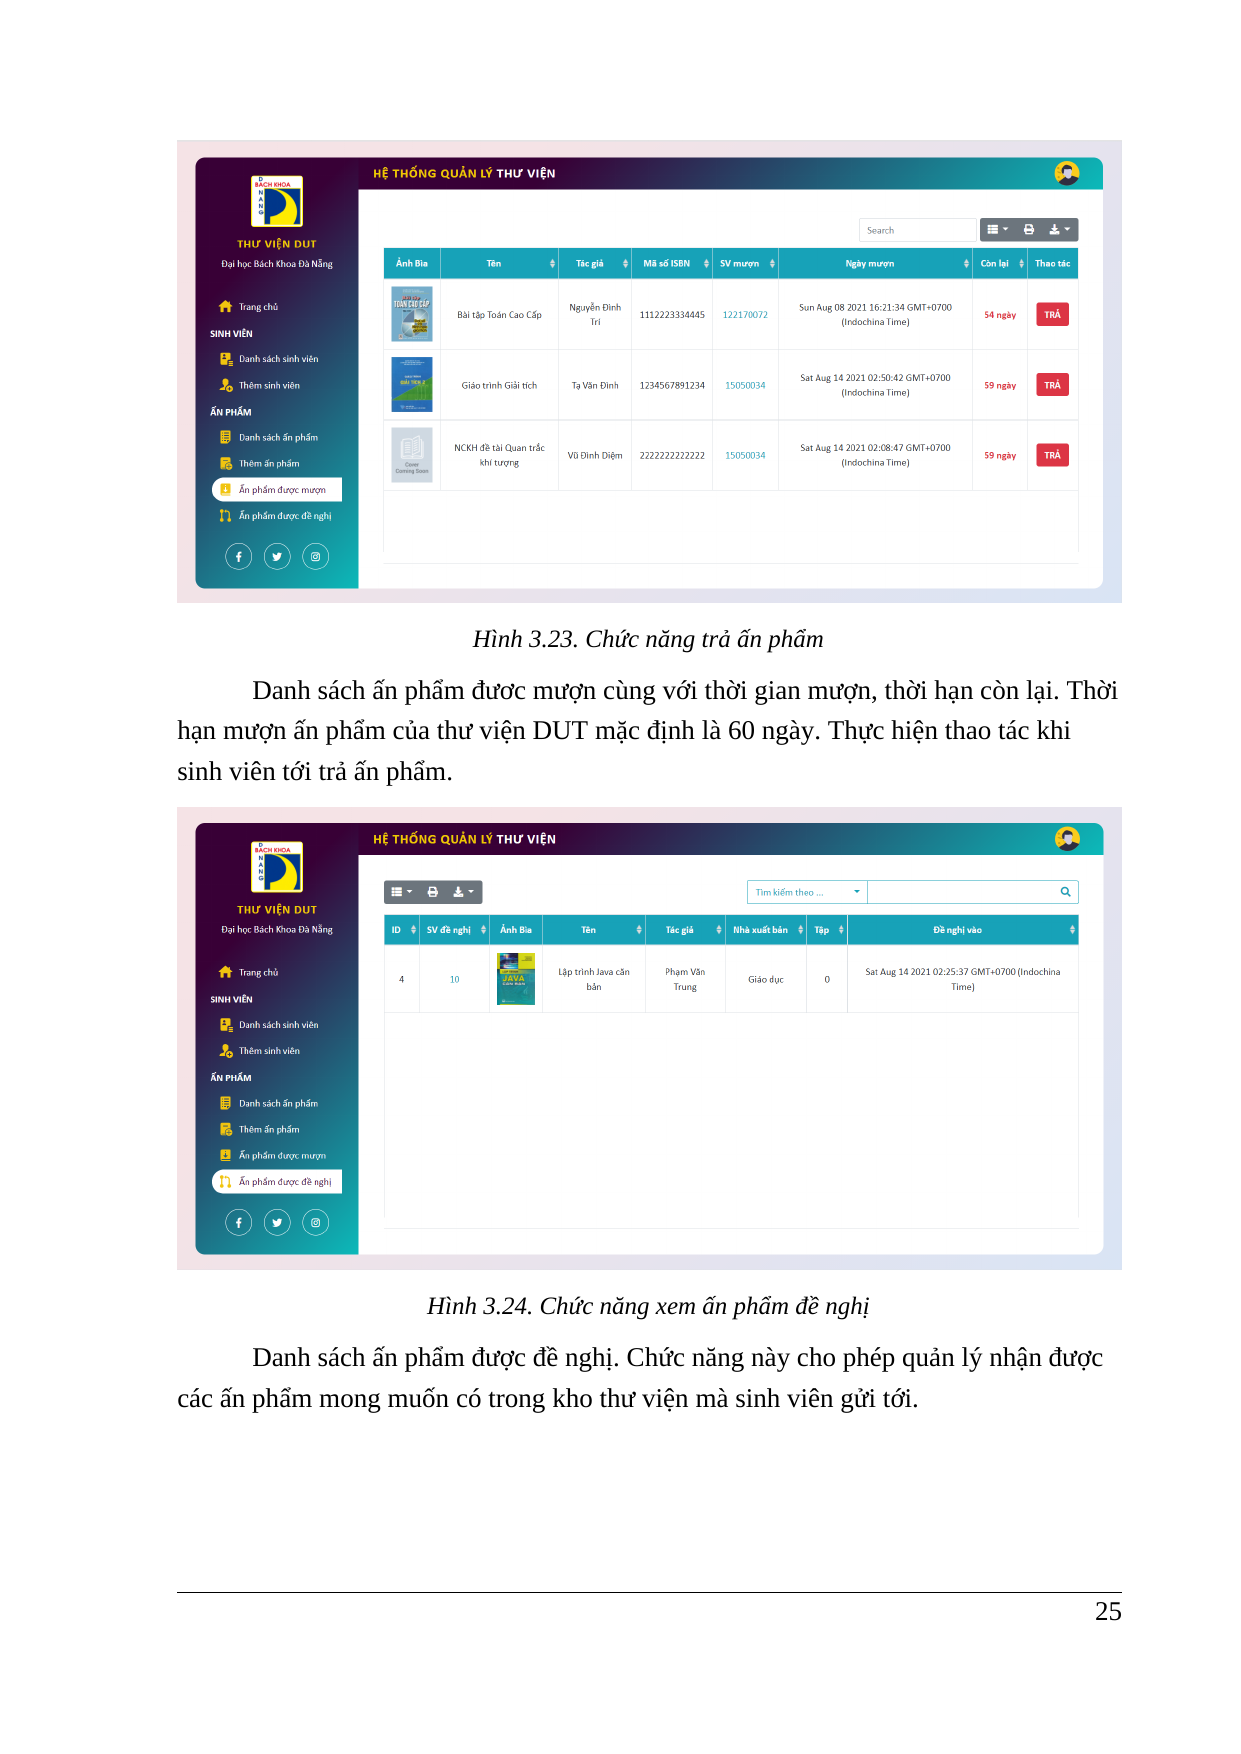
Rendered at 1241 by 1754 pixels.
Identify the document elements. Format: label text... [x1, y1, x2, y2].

text Hình 3.24. Chức năng xem ấn phẩm đề nghị [177, 1291, 1122, 1320]
text Danh sách ấn phẩm được đề nghị. Chức năng này cho phép quản lý nhận được các ấn phẩm mong muốn có trong kho thư viện mà sinh viên gửi tới. [177, 1341, 1122, 1413]
text Hình 3.23. Chức năng trả ấn phẩm [177, 624, 1122, 653]
picture [177, 807, 1122, 1270]
picture [177, 140, 1122, 603]
text Danh sách ấn phẩm đươc mượn cùng với thời gian mượn, thời hạn còn lại. Thời hạn mượn ấn phẩm của thư viện DUT mặc định là 60 ngày. Thực hiện thao tác khi sinh viên tới trả ấn phẩm. [177, 674, 1122, 786]
